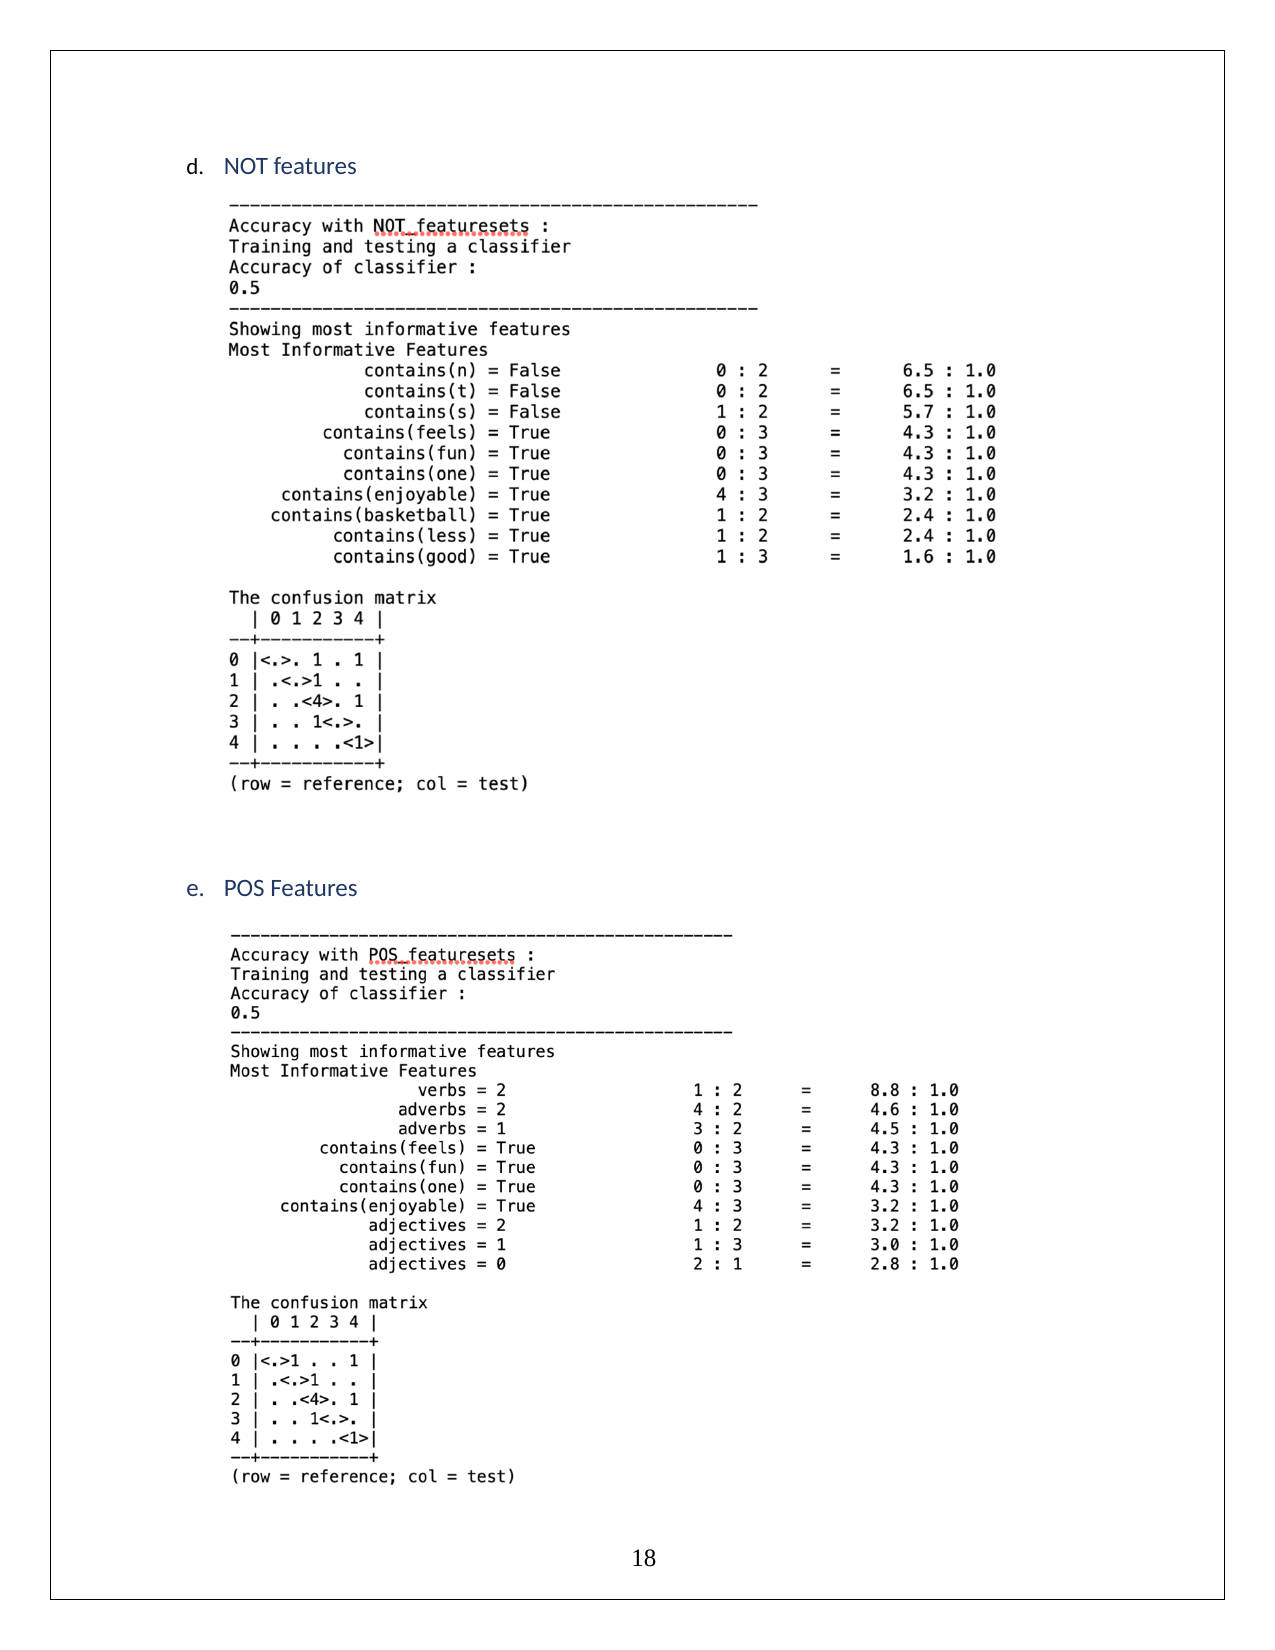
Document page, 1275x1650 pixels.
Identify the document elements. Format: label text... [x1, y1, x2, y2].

list NOT features [186, 150, 1205, 181]
picture [223, 195, 1056, 801]
subtitle POS Features [186, 873, 1205, 903]
picture [225, 929, 985, 1495]
